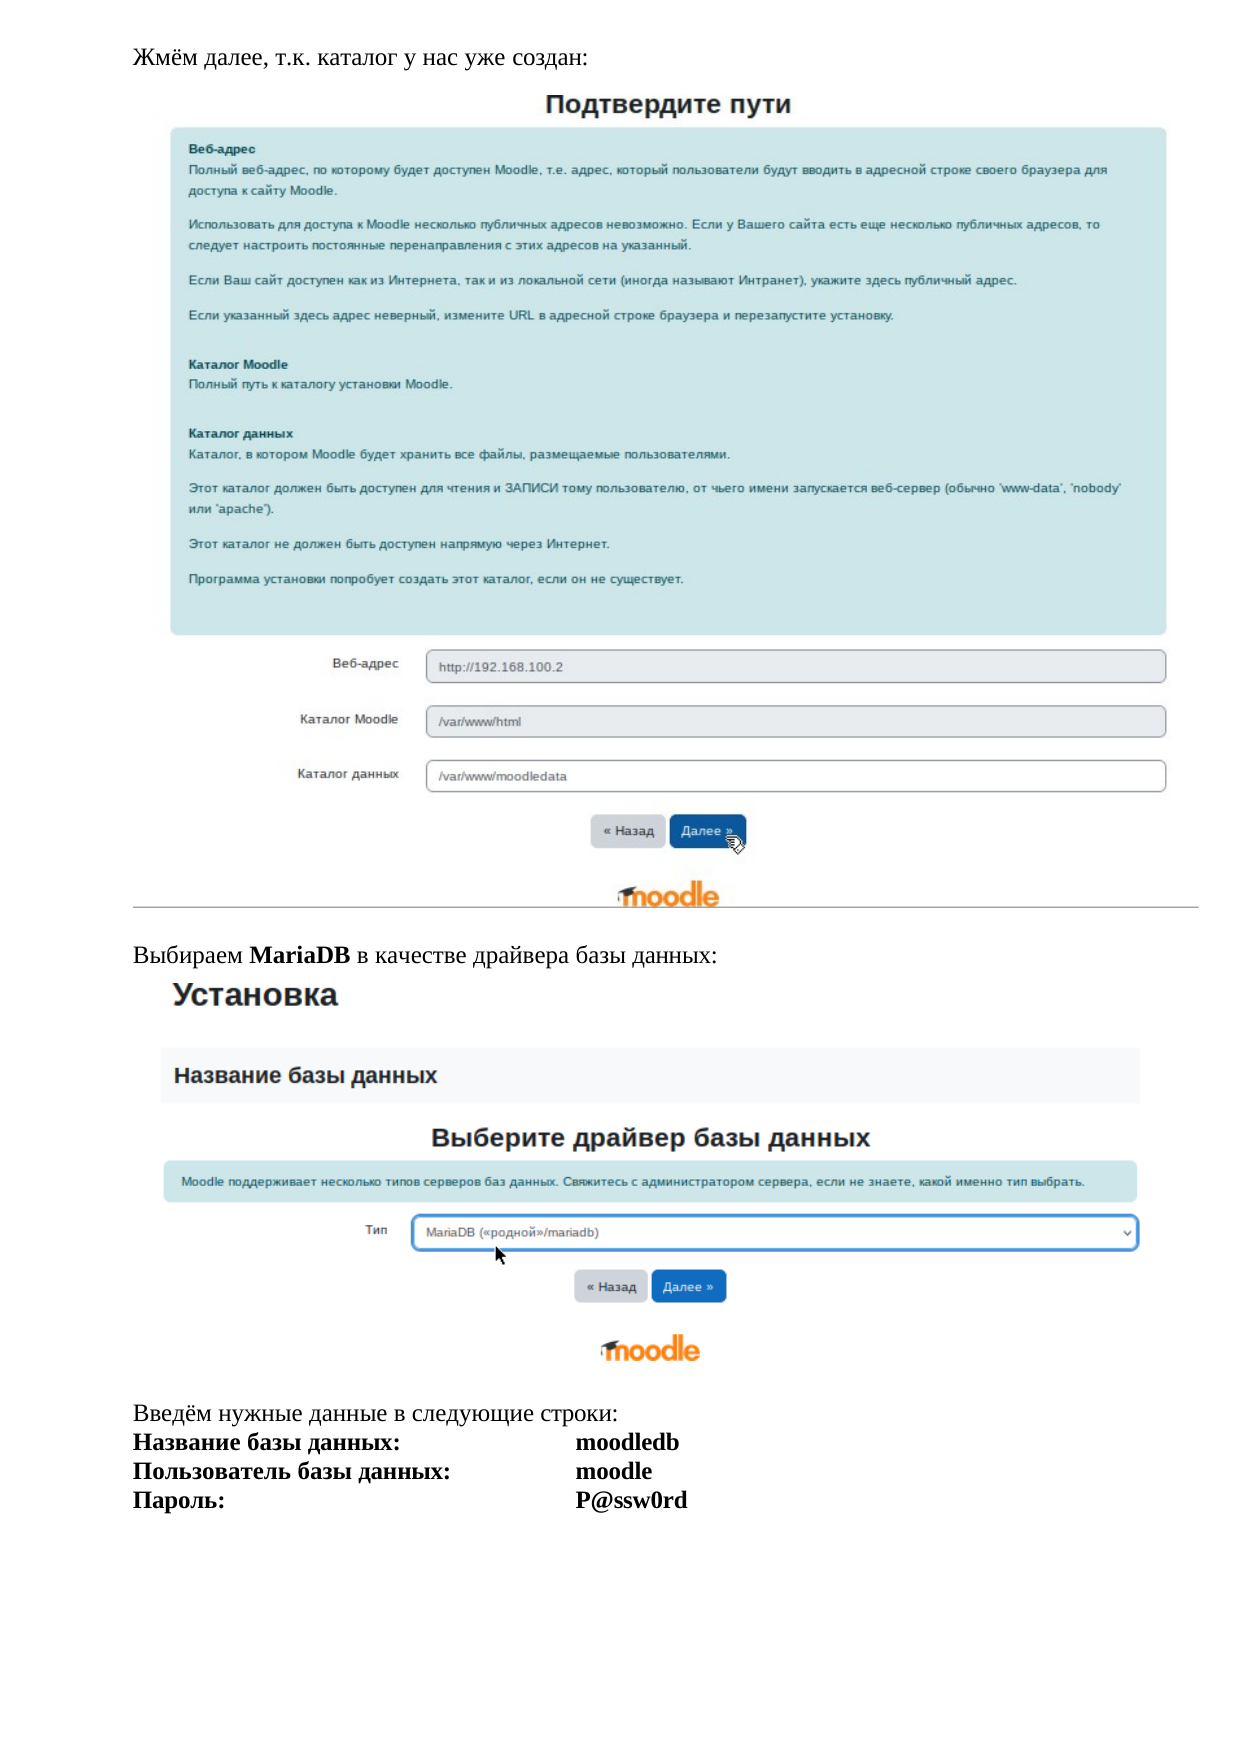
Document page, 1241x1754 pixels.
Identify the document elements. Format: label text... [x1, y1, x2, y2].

text Пароль: P@ssw0rd [133, 1485, 1236, 1513]
picture [133, 95, 1199, 908]
text Пользователь базы данных: moodle [133, 1456, 1236, 1485]
text Название базы данных: moodledb [133, 1427, 1236, 1456]
text Выбираем MariaDB в качестве драйвера базы данных: [133, 940, 1236, 969]
text Введём нужные данные в следующие строки: [133, 1398, 1236, 1427]
picture [160, 983, 1141, 1361]
text Жмём далее, т.к. каталог у нас уже создан: [133, 42, 1236, 70]
